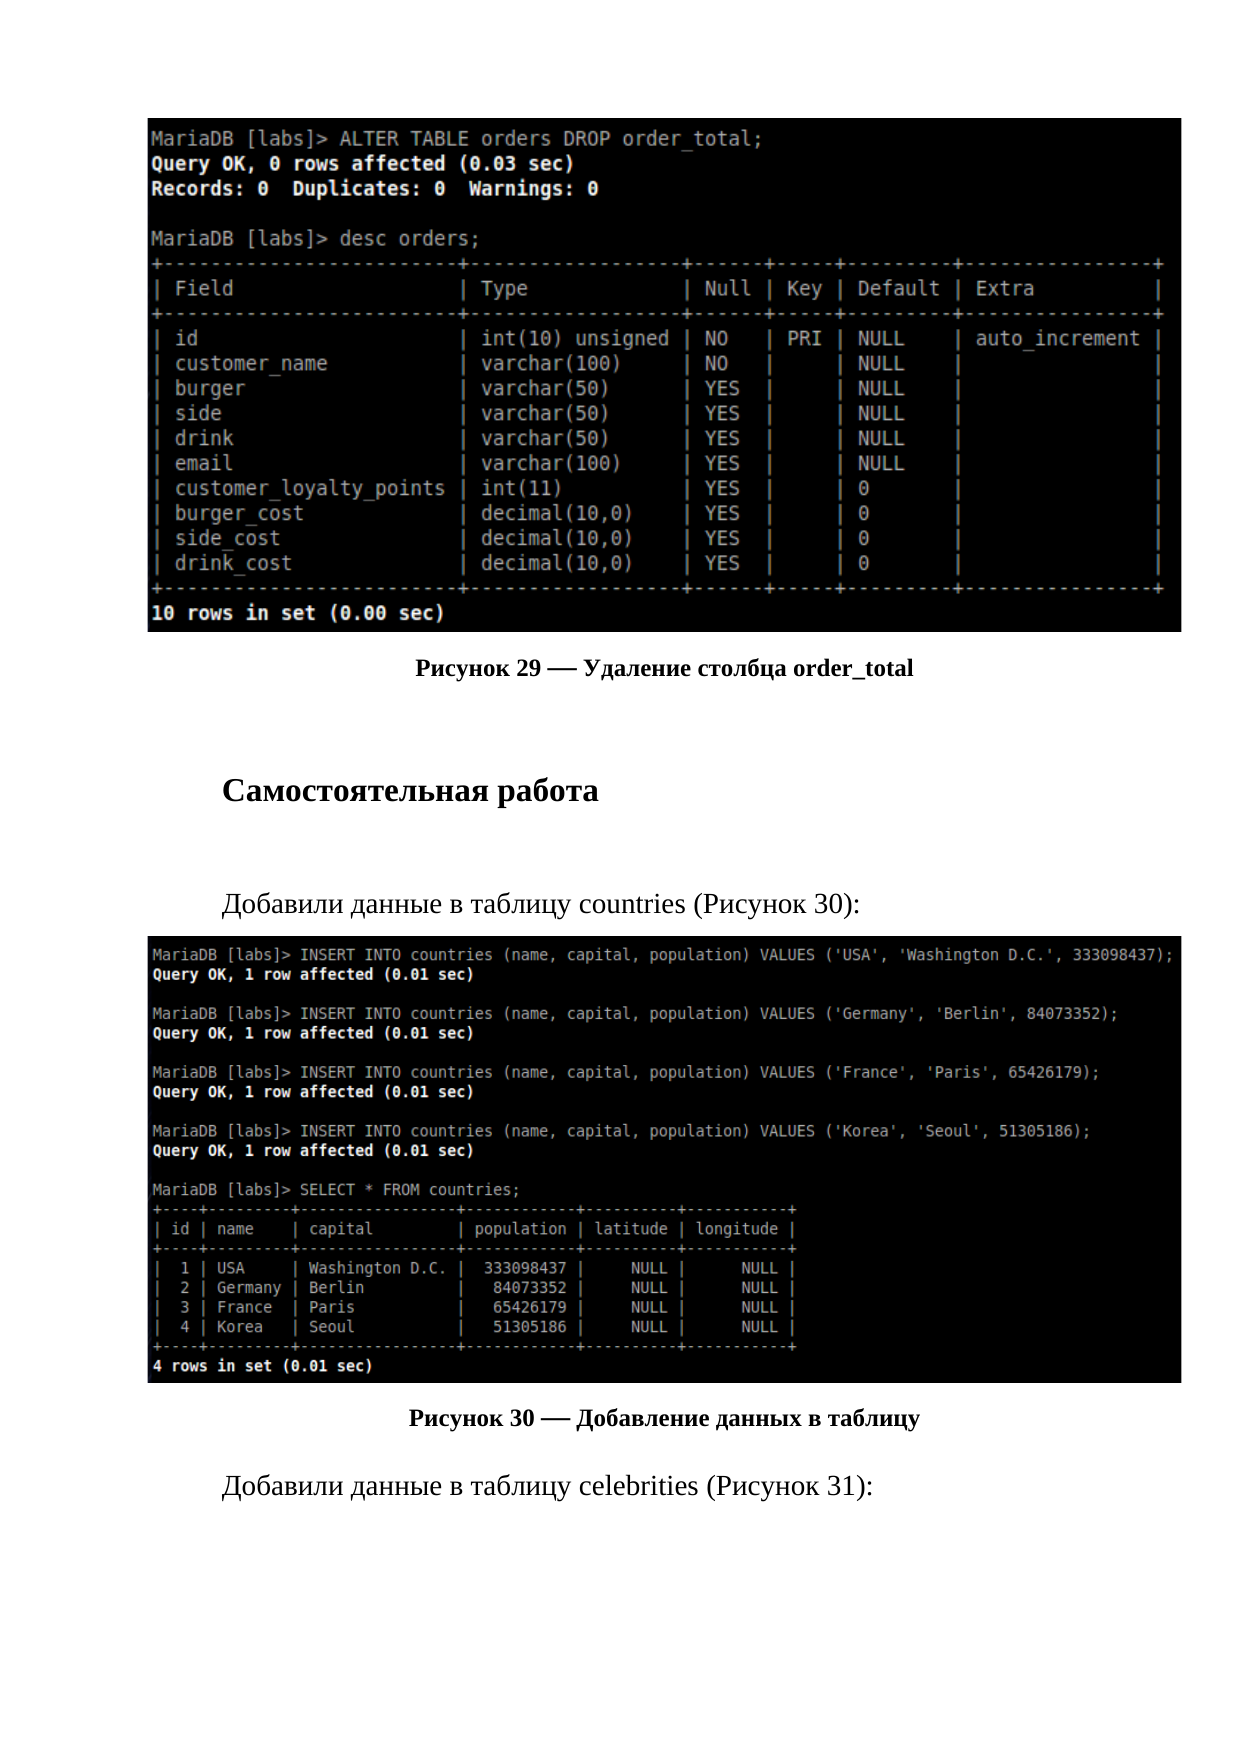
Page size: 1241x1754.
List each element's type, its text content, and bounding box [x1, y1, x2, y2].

text Добавили данные в таблицу celebrities (Рисунок 31): [148, 1468, 1181, 1502]
text Рисунок 29 — Удаление столбца order_total [148, 649, 1181, 682]
picture [147, 118, 1182, 632]
text Самостоятельная работа [148, 770, 1181, 808]
text Добавили данные в таблицу countries (Рисунок 30): [148, 886, 1181, 919]
picture [147, 936, 1182, 1383]
text Рисунок 30 — Добавление данных в таблицу [148, 1399, 1181, 1433]
